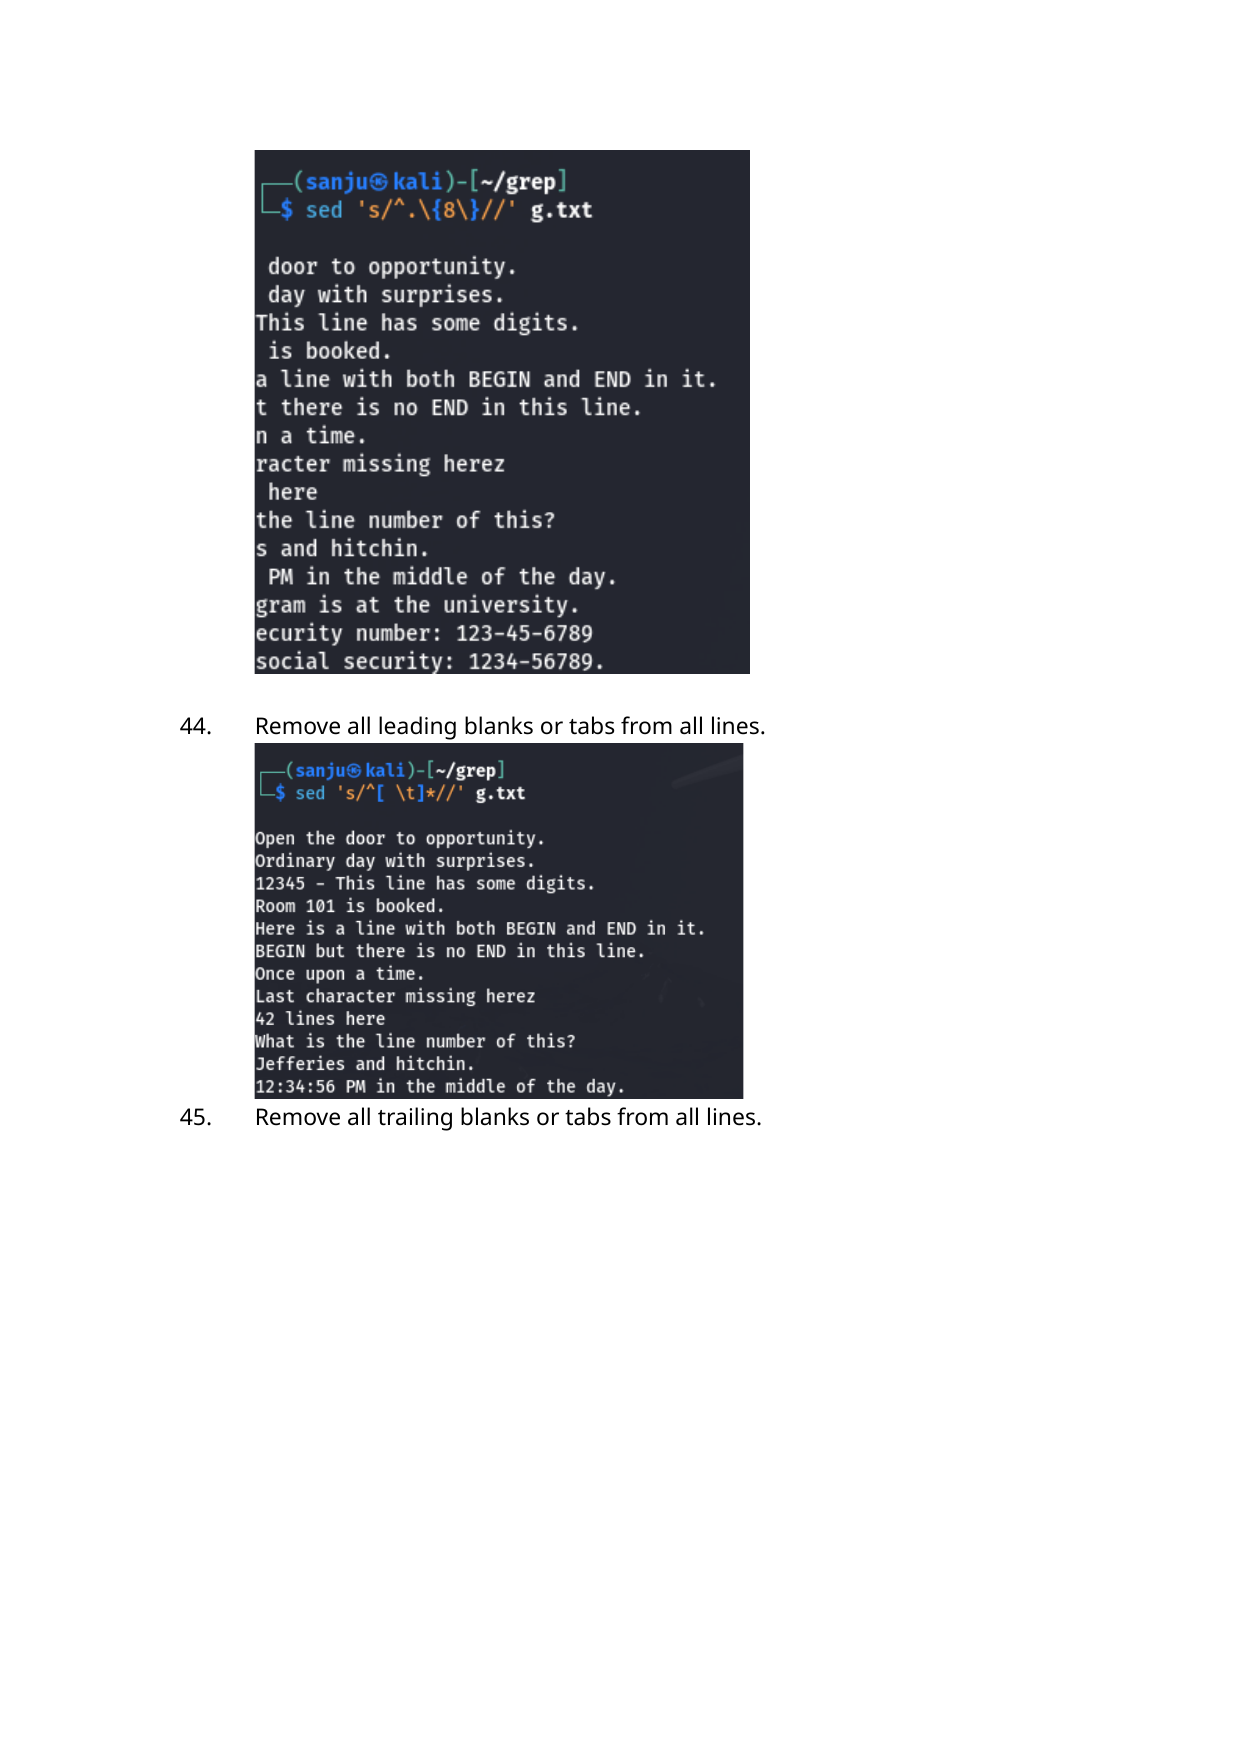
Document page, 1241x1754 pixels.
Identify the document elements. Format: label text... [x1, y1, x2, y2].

picture [254, 743, 744, 1099]
list Remove all trailing blanks or tabs from all lines. [179, 1101, 1090, 1132]
picture [254, 150, 750, 674]
list Remove all leading blanks or tabs from all lines. [179, 710, 1090, 741]
